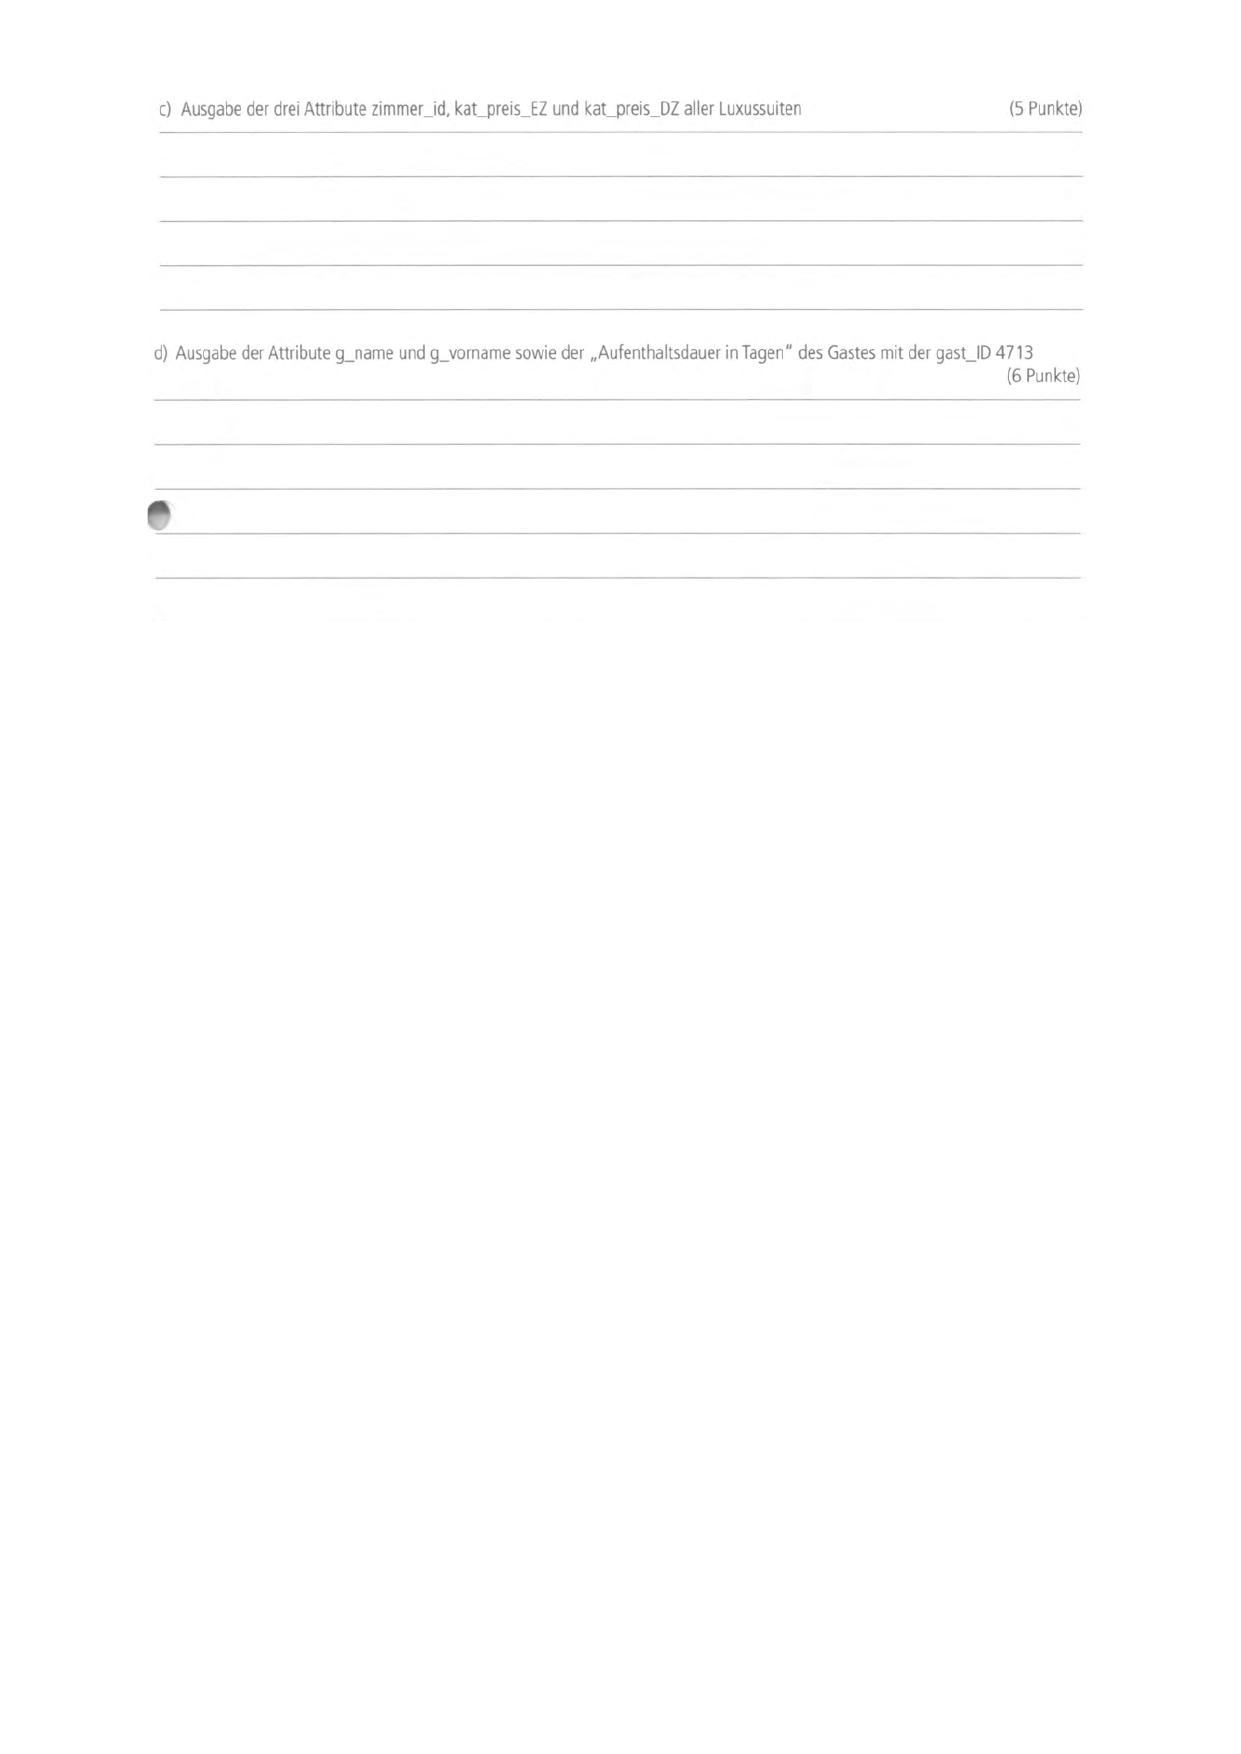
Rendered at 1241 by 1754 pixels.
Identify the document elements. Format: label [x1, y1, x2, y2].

picture [147, 336, 1093, 621]
picture [147, 88, 1093, 318]
